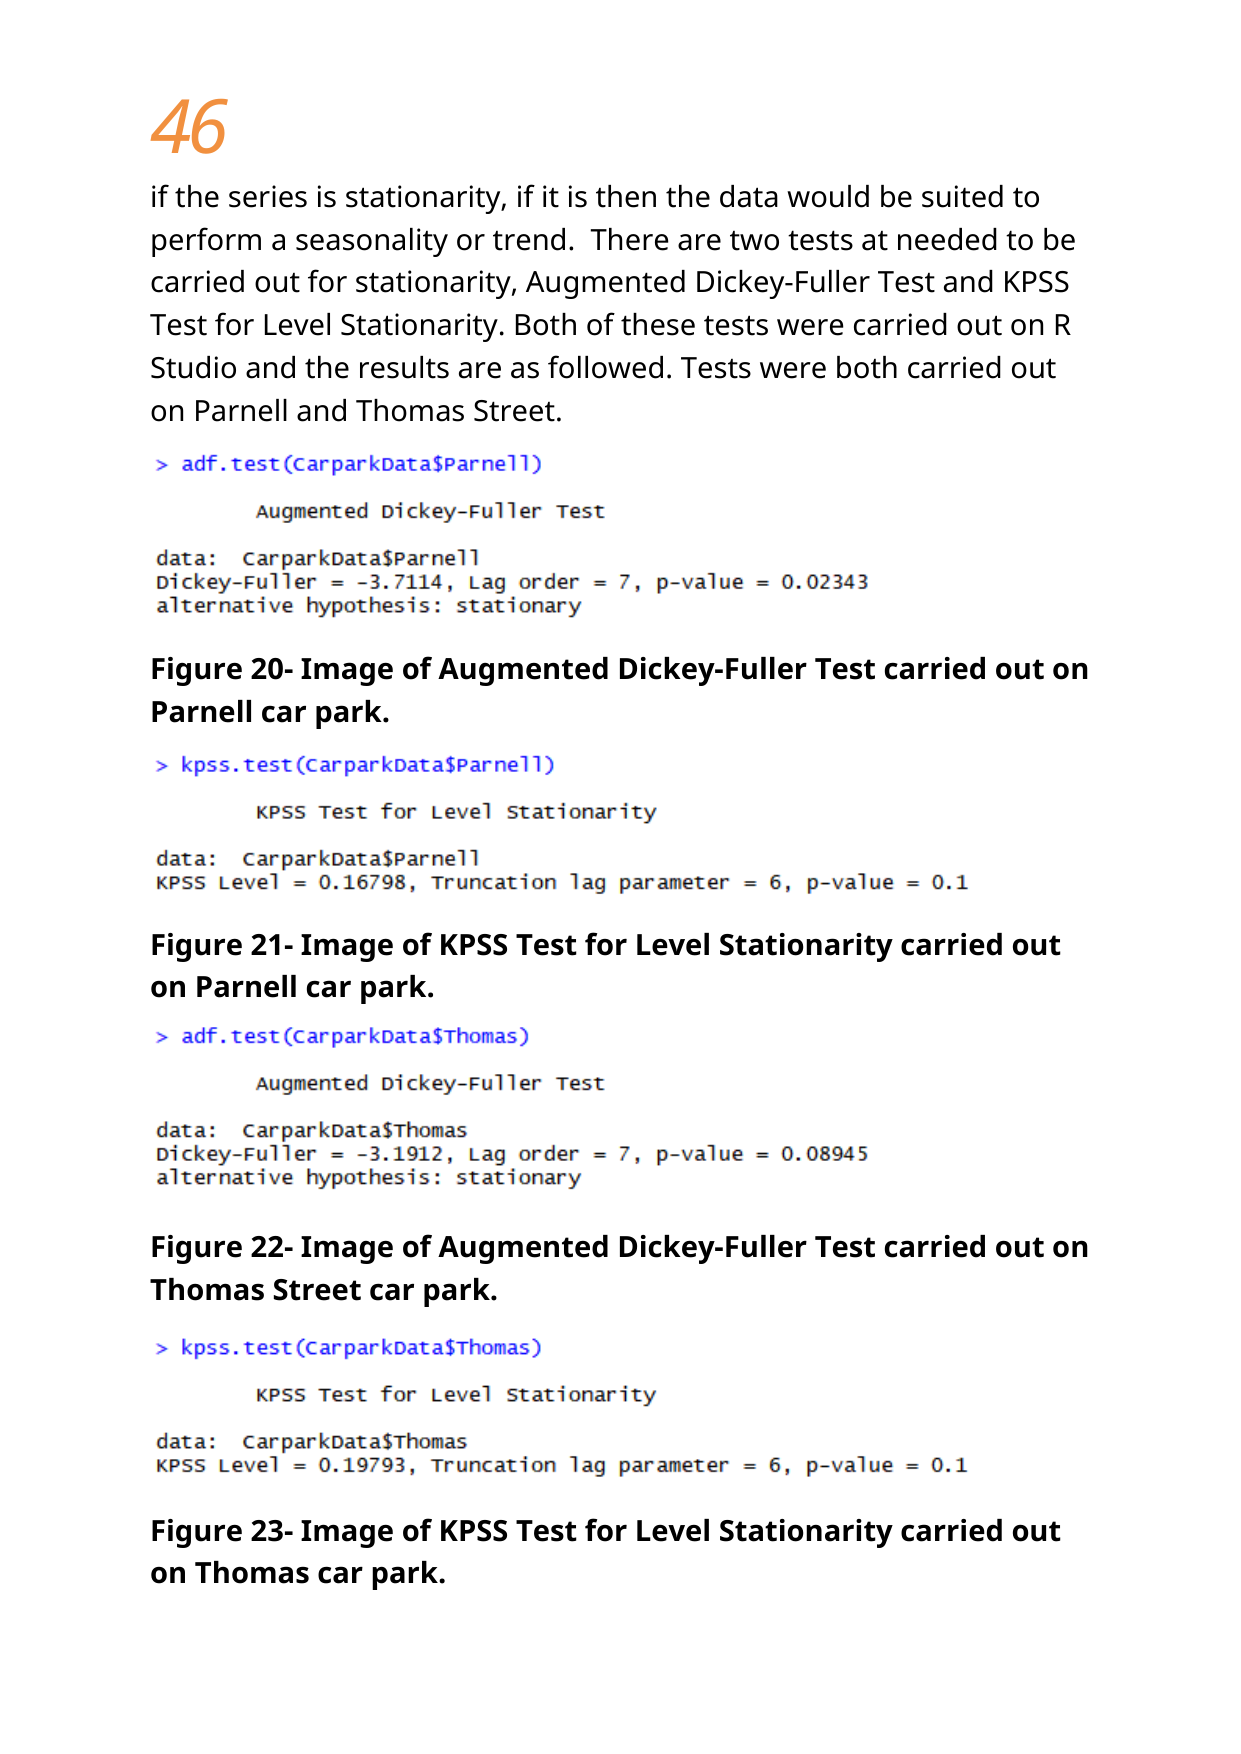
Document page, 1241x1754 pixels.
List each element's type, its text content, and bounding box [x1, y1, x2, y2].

picture [150, 449, 888, 630]
picture [150, 1026, 883, 1208]
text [150, 176, 1090, 430]
text Figure 22- Image of Augmented Dickey-Fuller Test carried out on Thomas Street car park. [150, 1226, 1090, 1309]
text Figure 23- Image of KPSS Test for Level Stationarity carried out on Thomas car park. [150, 1510, 1090, 1592]
picture [150, 1328, 986, 1491]
text Figure 21- Image of KPSS Test for Level Stationarity carried out on Parnell car park. [150, 924, 1090, 1006]
text Figure 20- Image of Augmented Dickey-Fuller Test carried out on Parnell car park. [150, 648, 1090, 731]
picture [150, 750, 982, 905]
